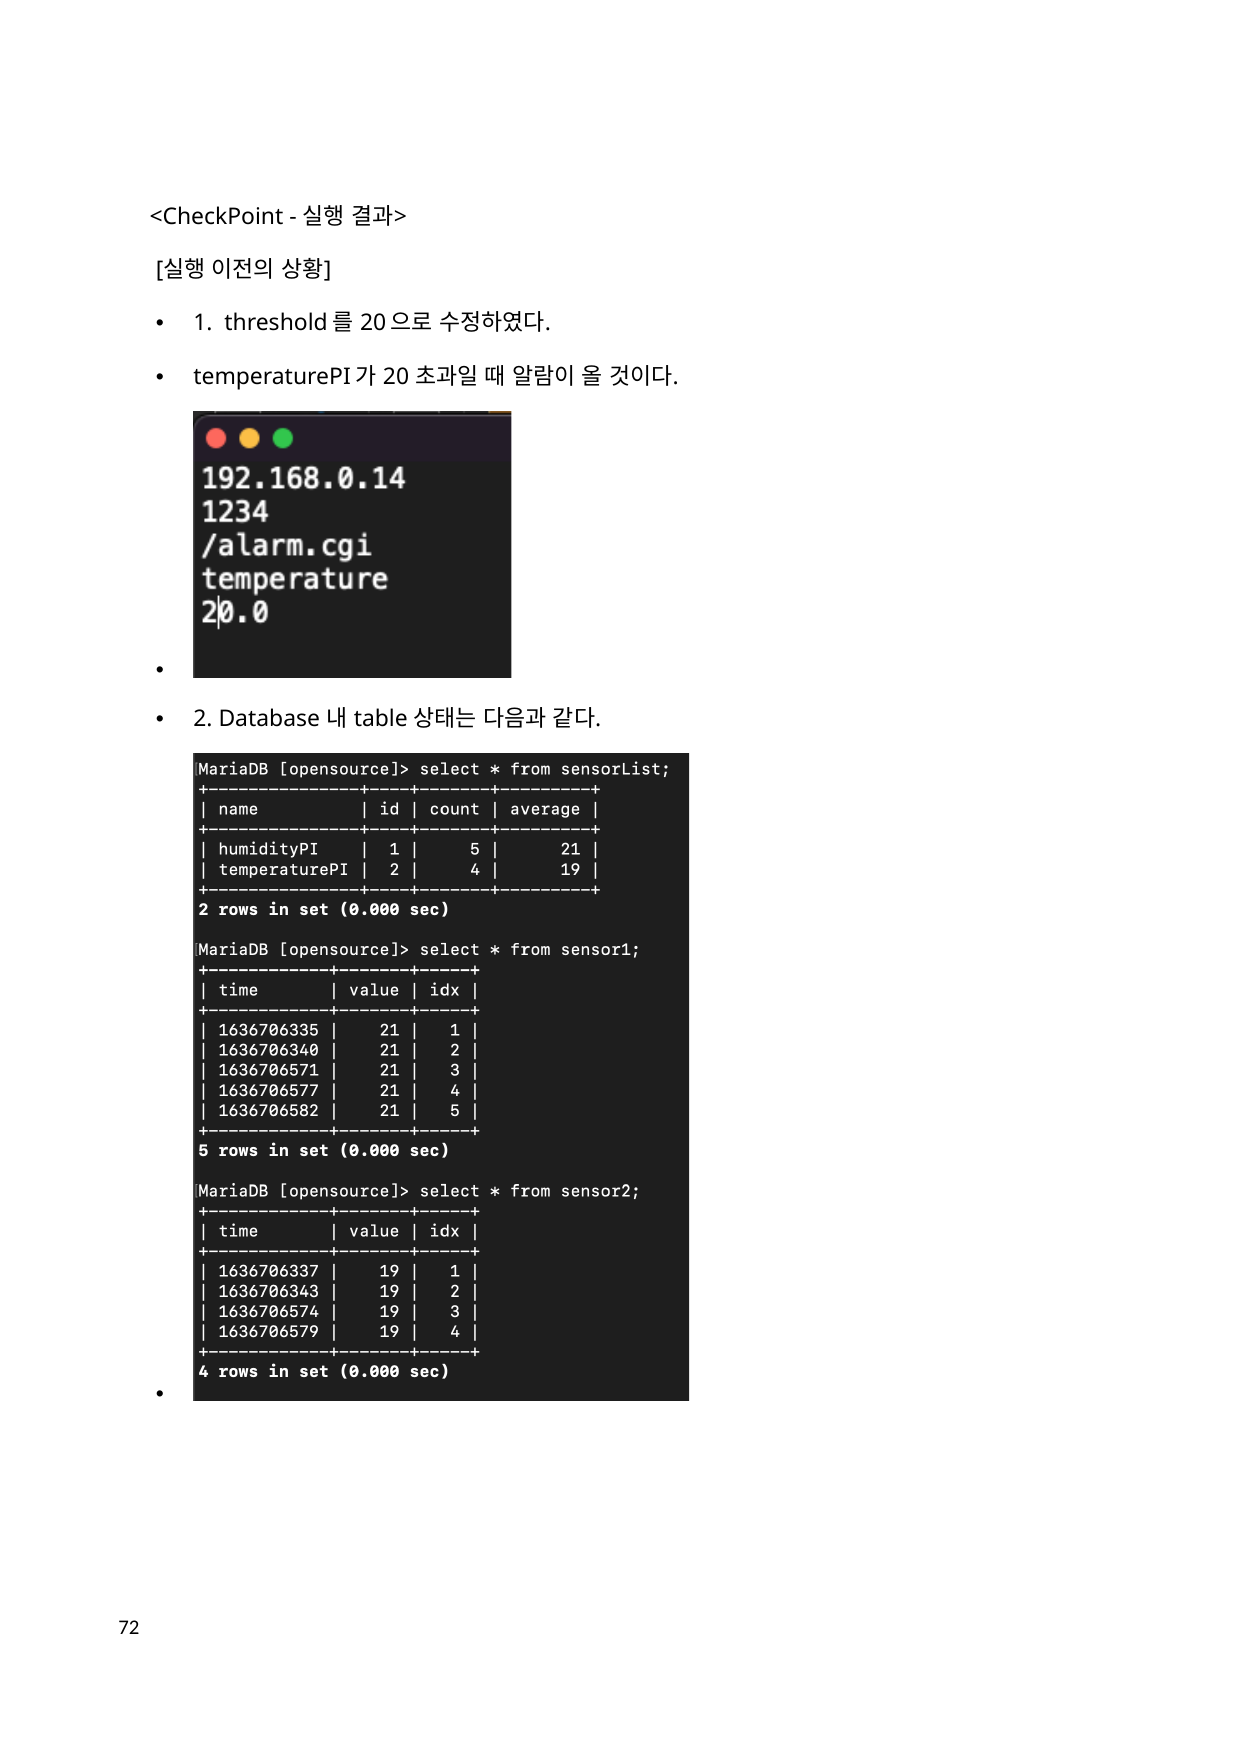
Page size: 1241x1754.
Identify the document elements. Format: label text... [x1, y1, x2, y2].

list 2. Database 내 table 상태는 다음과 같다. [156, 700, 1122, 733]
text [실행 이전의 상황] [156, 251, 1122, 284]
picture [193, 753, 690, 1401]
list 1. threshold를 20으로 수정하였다. [156, 304, 1122, 338]
text <CheckPoint - 실행 결과> [149, 198, 1122, 231]
list temperaturePI가 20 초과일 때 알람이 올 것이다. [156, 358, 1122, 391]
picture [193, 411, 512, 678]
